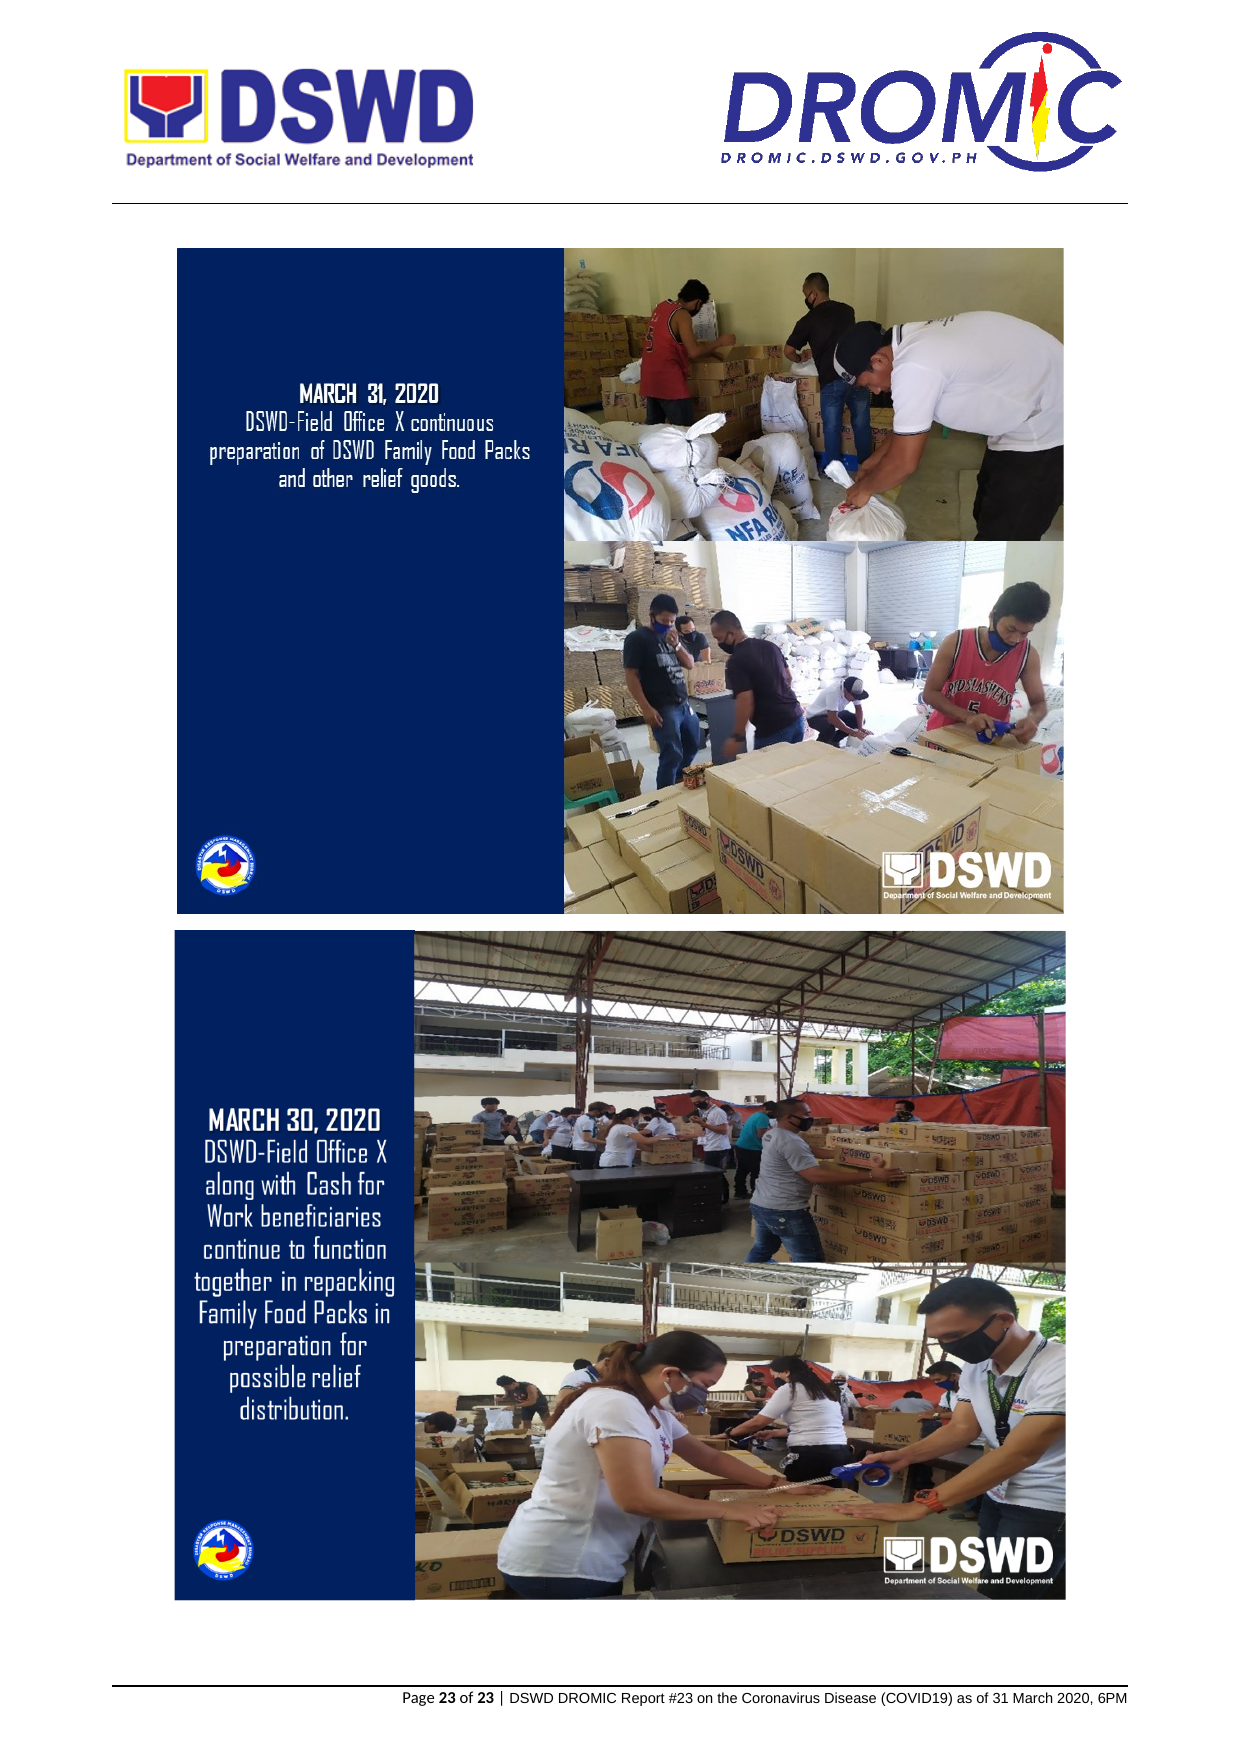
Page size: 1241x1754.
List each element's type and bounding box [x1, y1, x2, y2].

picture [174, 930, 1066, 1606]
picture [676, 31, 1162, 172]
picture [112, 65, 487, 173]
picture [177, 248, 1064, 914]
